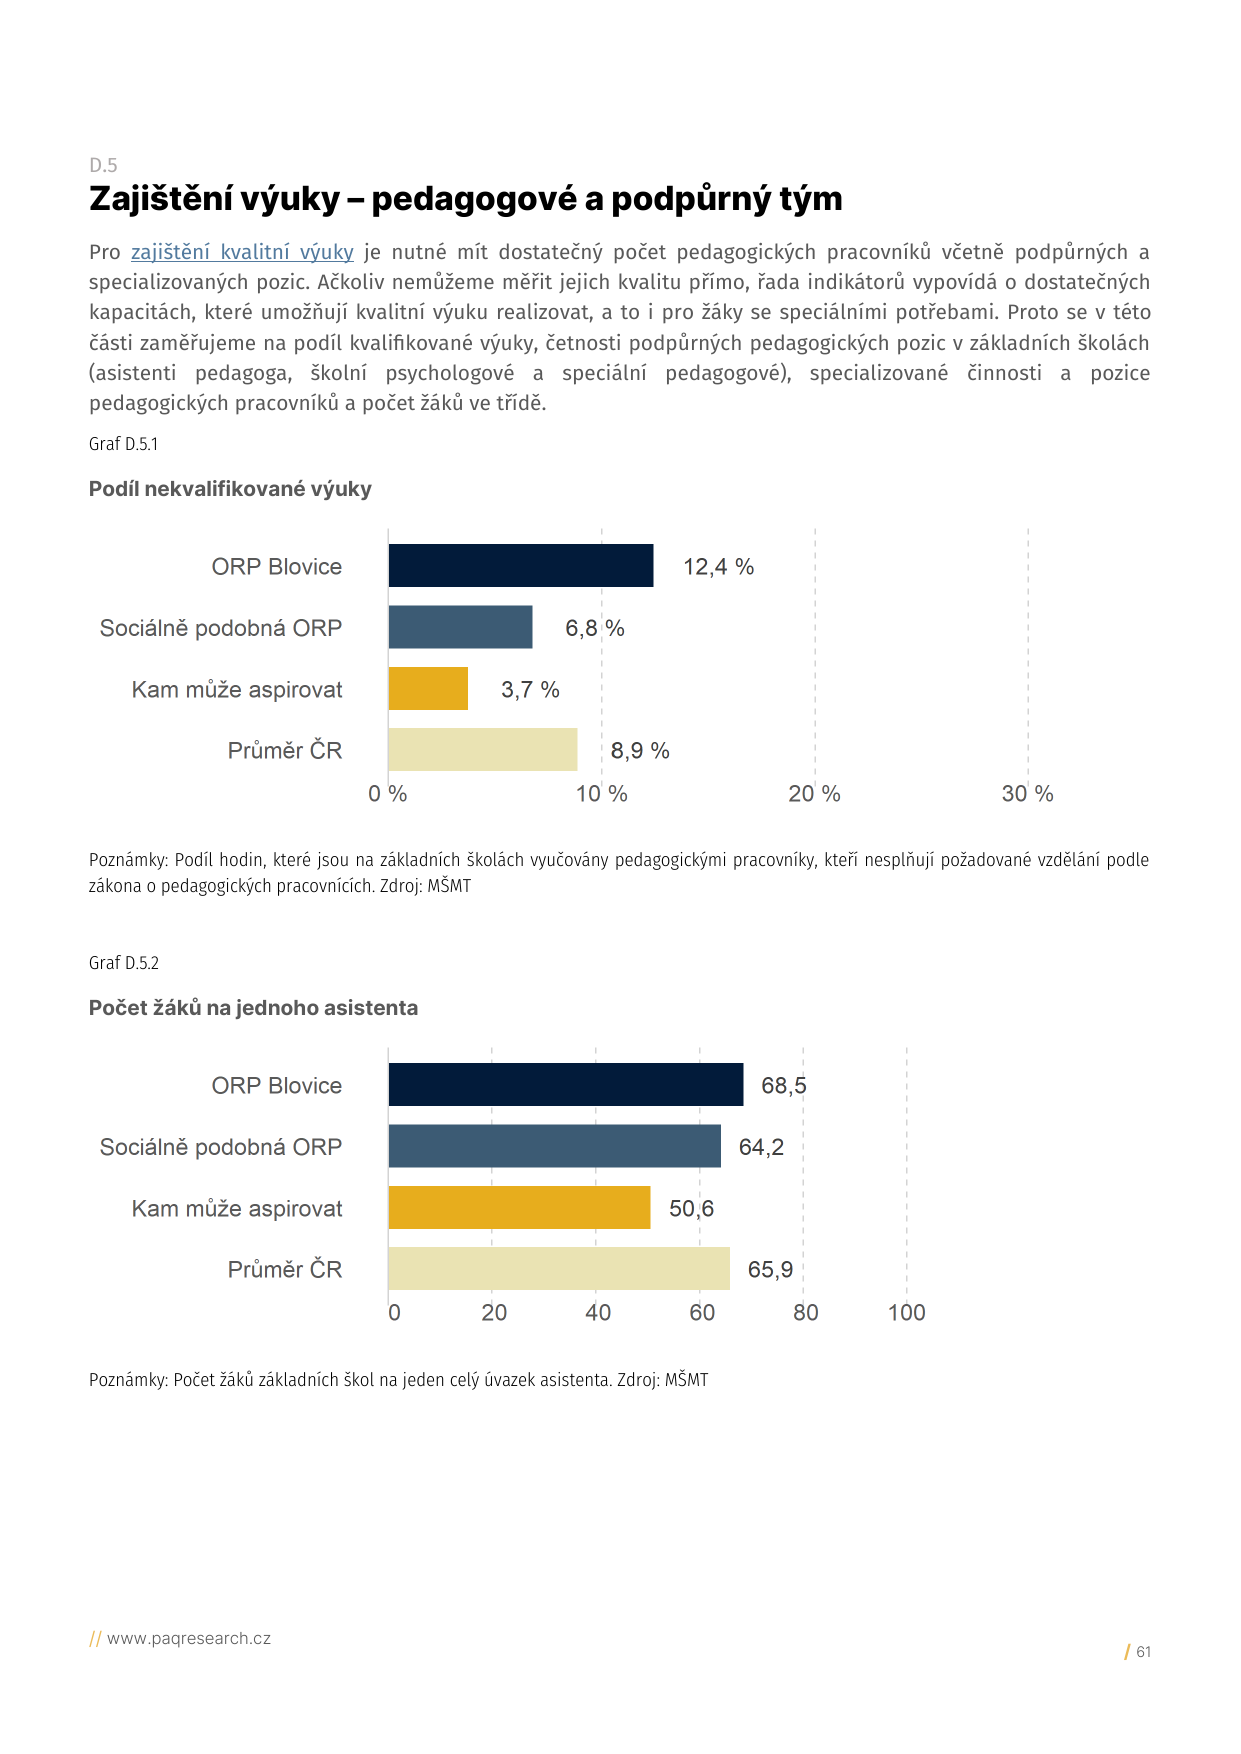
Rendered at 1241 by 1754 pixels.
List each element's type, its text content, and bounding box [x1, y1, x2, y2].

text Podíl nekvalifikované výuky [89, 471, 1152, 501]
picture [88, 1020, 1139, 1352]
text Poznámky: Počet žáků základních škol na jeden celý úvazek asistenta. Zdroj: MŠMT [89, 1368, 1152, 1391]
text Graf D.5.2 [89, 952, 1152, 974]
text Poznámky: Podíl hodin, které jsou na základních školách vyučovány pedagogickými pracovníky, kteří nesplňují požadované vzdělání podle zákona o pedagogických pracovnících. Zdroj: MŠMT [89, 849, 1152, 898]
text Graf D.5.1 [89, 433, 1152, 455]
text Pro zajištění kvalitní výuky je nutné mít dostatečný počet pedagogických pracovníků včetně podpůrných a specializovaných pozic. Ačkoliv nemůžeme měřit jejich kvalitu přímo, řada indikátorů vypovídá o dostatečných kapacitách, které umožňují kvalitní výuku realizovat, a to i pro žáky se speciálními potřebami. Proto se v této části zaměřujeme na podíl kvalifikované výuky, četnosti podpůrných pedagogických pozic v základních školách (asistenti pedagoga, školní psychologové a speciální pedagogové), specializované činnosti a pozice pedagogických pracovníků a počet žáků ve třídě. [89, 235, 1152, 416]
subtitle Zajištění výuky – pedagogové a podpůrný tým [89, 178, 1152, 218]
text D.5 [89, 148, 1152, 178]
text Počet žáků na jednoho asistenta [89, 990, 1152, 1020]
picture [88, 501, 1139, 833]
